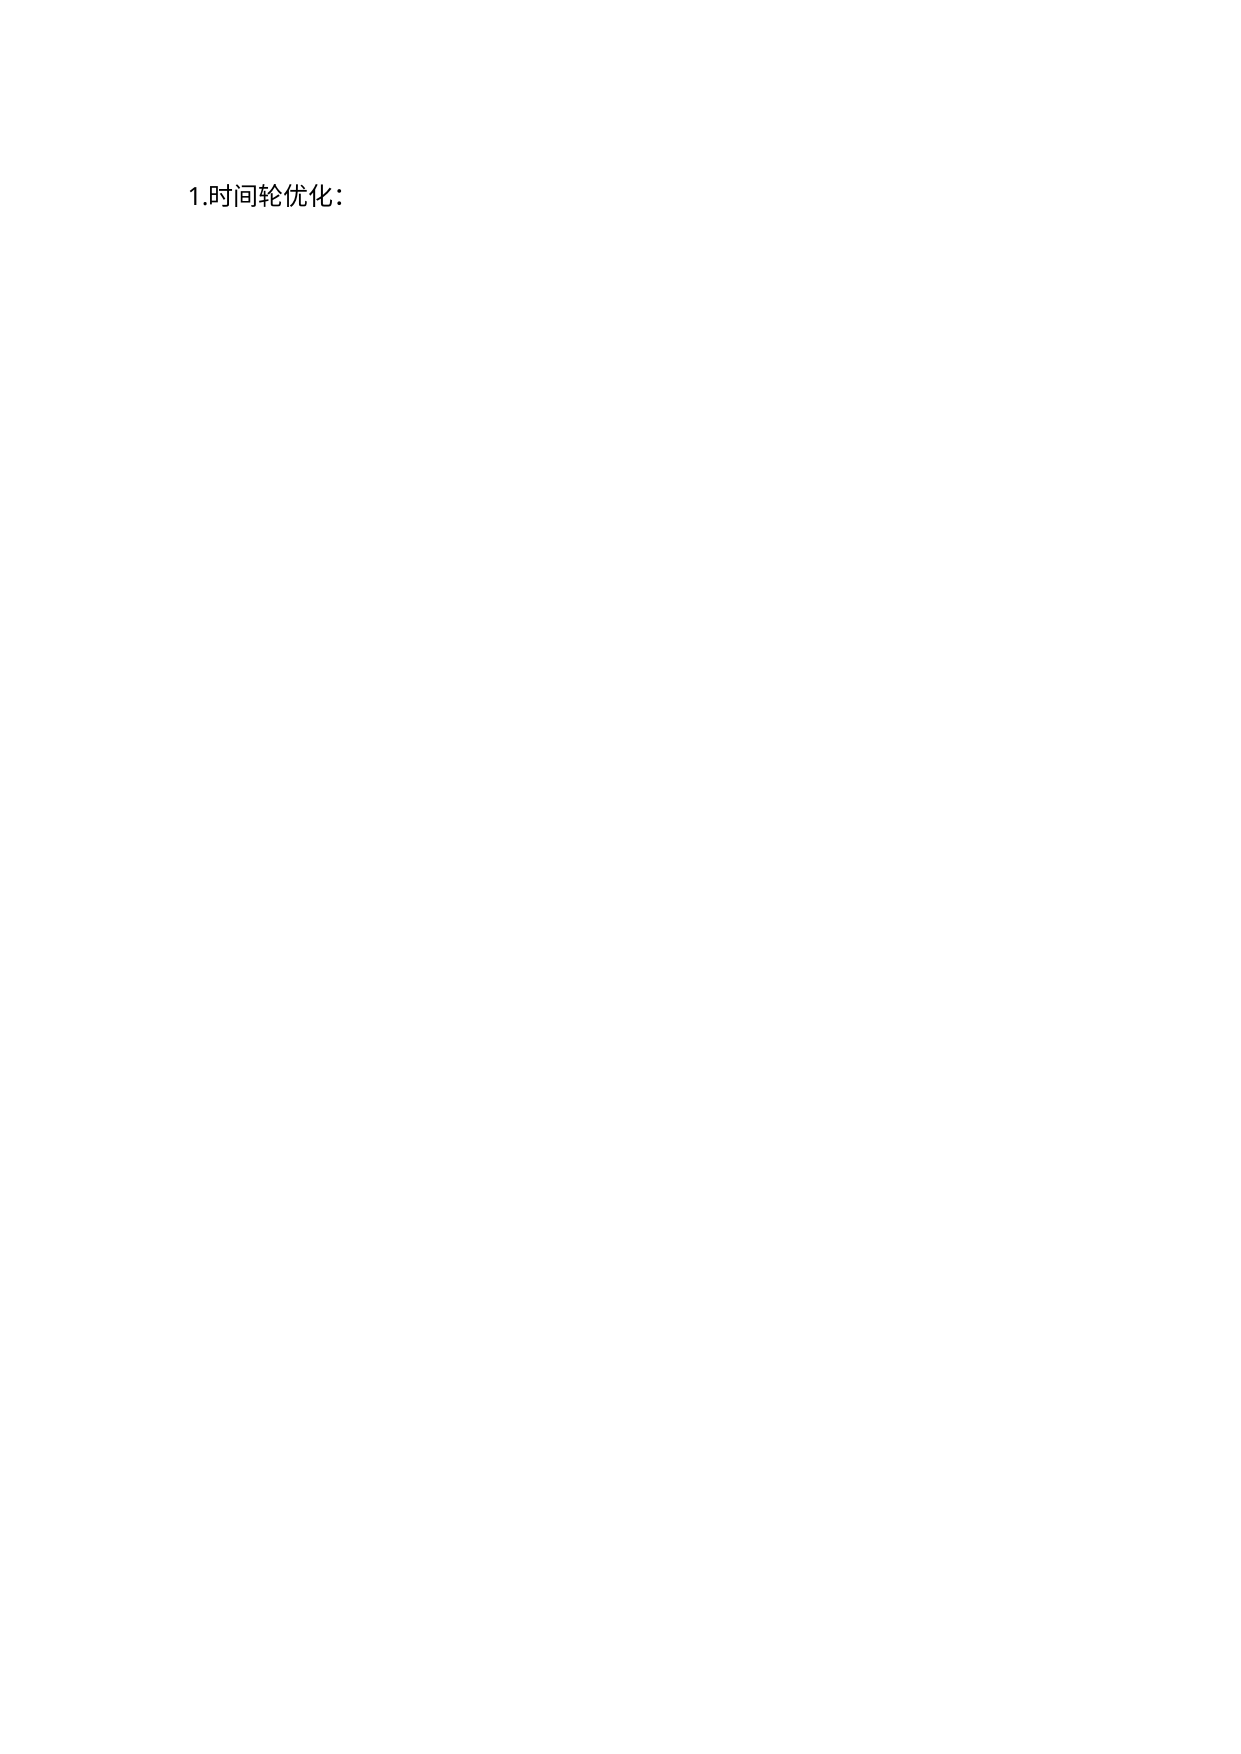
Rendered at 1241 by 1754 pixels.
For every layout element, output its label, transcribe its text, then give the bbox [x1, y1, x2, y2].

list 1.时间轮优化： [187, 162, 1053, 227]
